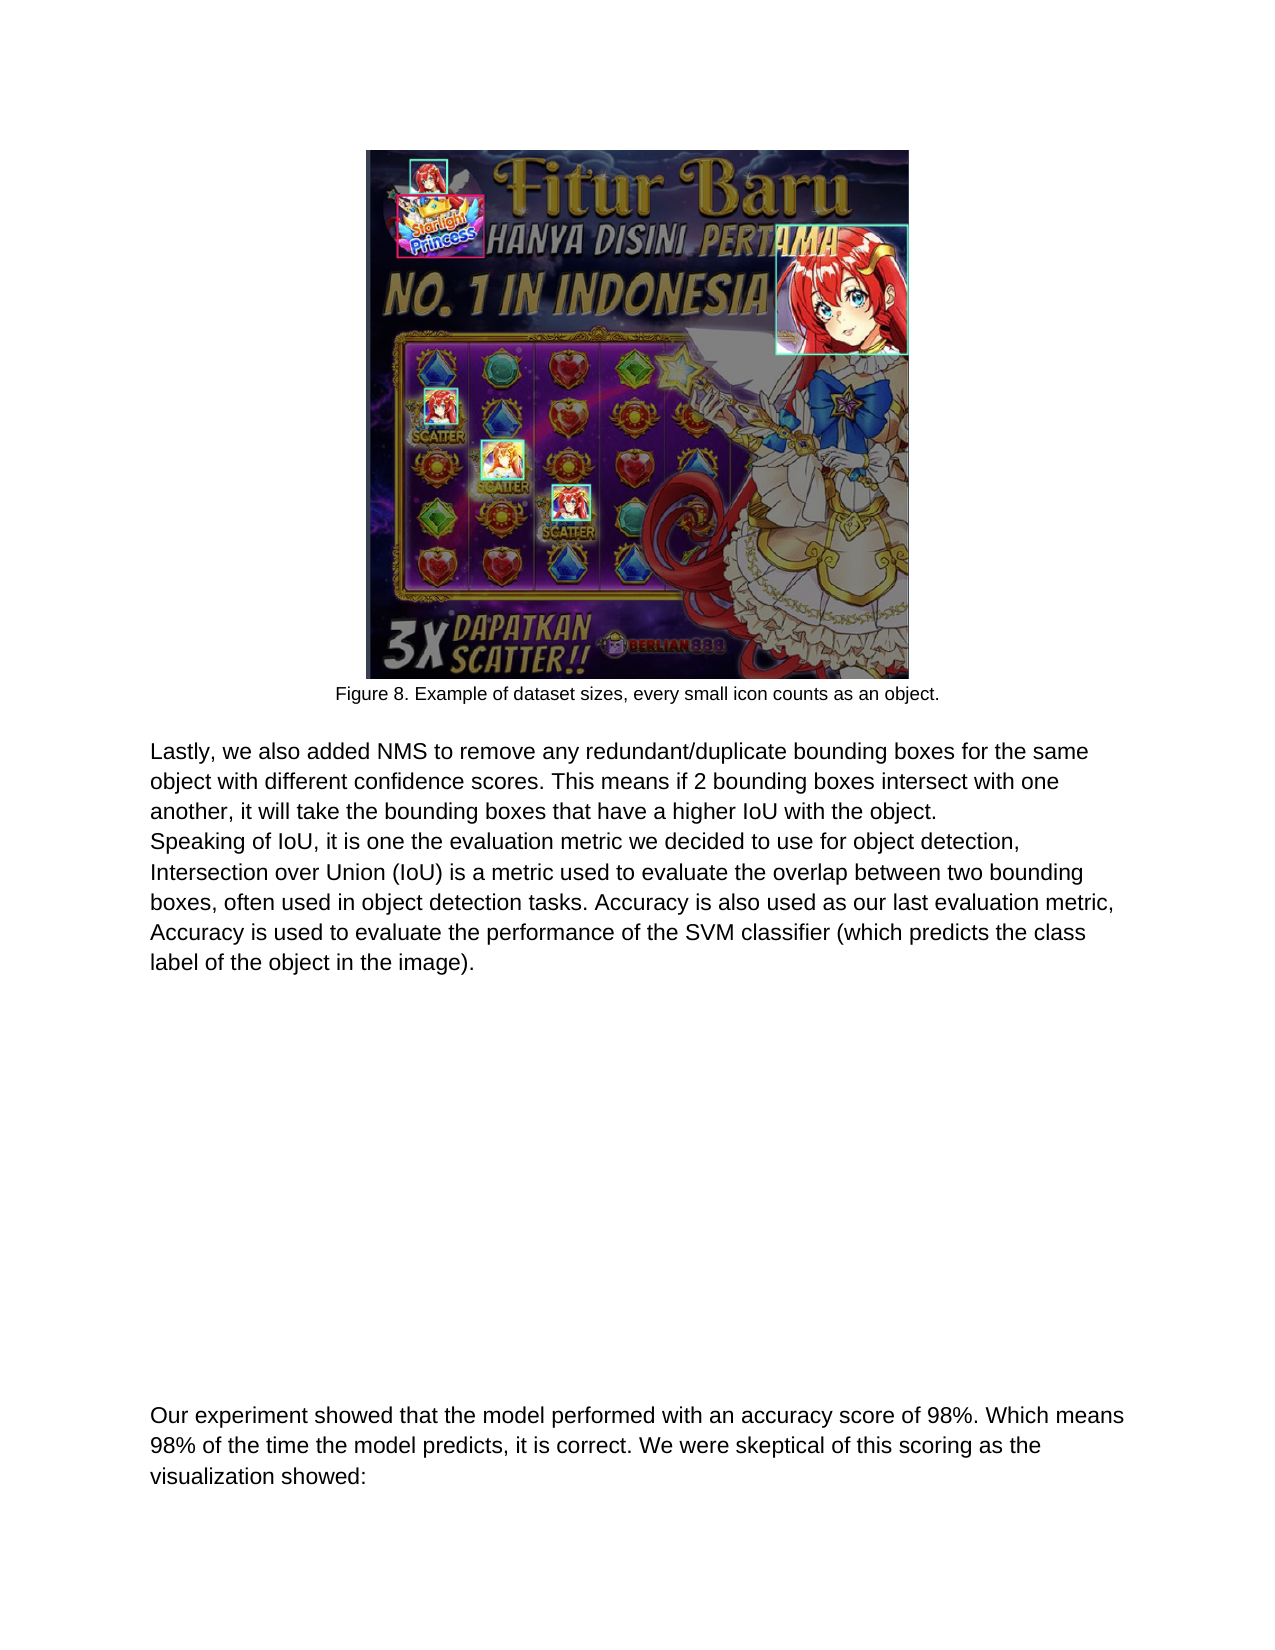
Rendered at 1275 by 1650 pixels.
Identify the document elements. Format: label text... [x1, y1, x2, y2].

picture [366, 150, 909, 679]
text Figure 8. Example of dataset sizes, every small icon counts as an object. [150, 683, 1125, 704]
text Lastly, we also added NMS to remove any redundant/duplicate bounding boxes for the same object with different confidence scores. This means if 2 bounding boxes intersect with one another, it will take the bounding boxes that have a higher IoU with the object. [150, 738, 1125, 824]
text Speaking of IoU, it is one the evaluation metric we decided to use for object detection, Intersection over Union (IoU) is a metric used to evaluate the overlap between two bounding boxes, often used in object detection tasks. Accuracy is also used as our last evaluation metric, Accuracy is used to evaluate the performance of the SVM classifier (which predicts the class label of the object in the image). [150, 828, 1125, 975]
text Our experiment showed that the model performed with an accuracy score of 98%. Which means 98% of the time the model predicts, it is correct. We were skeptical of this scoring as the visualization showed: [150, 1402, 1125, 1489]
